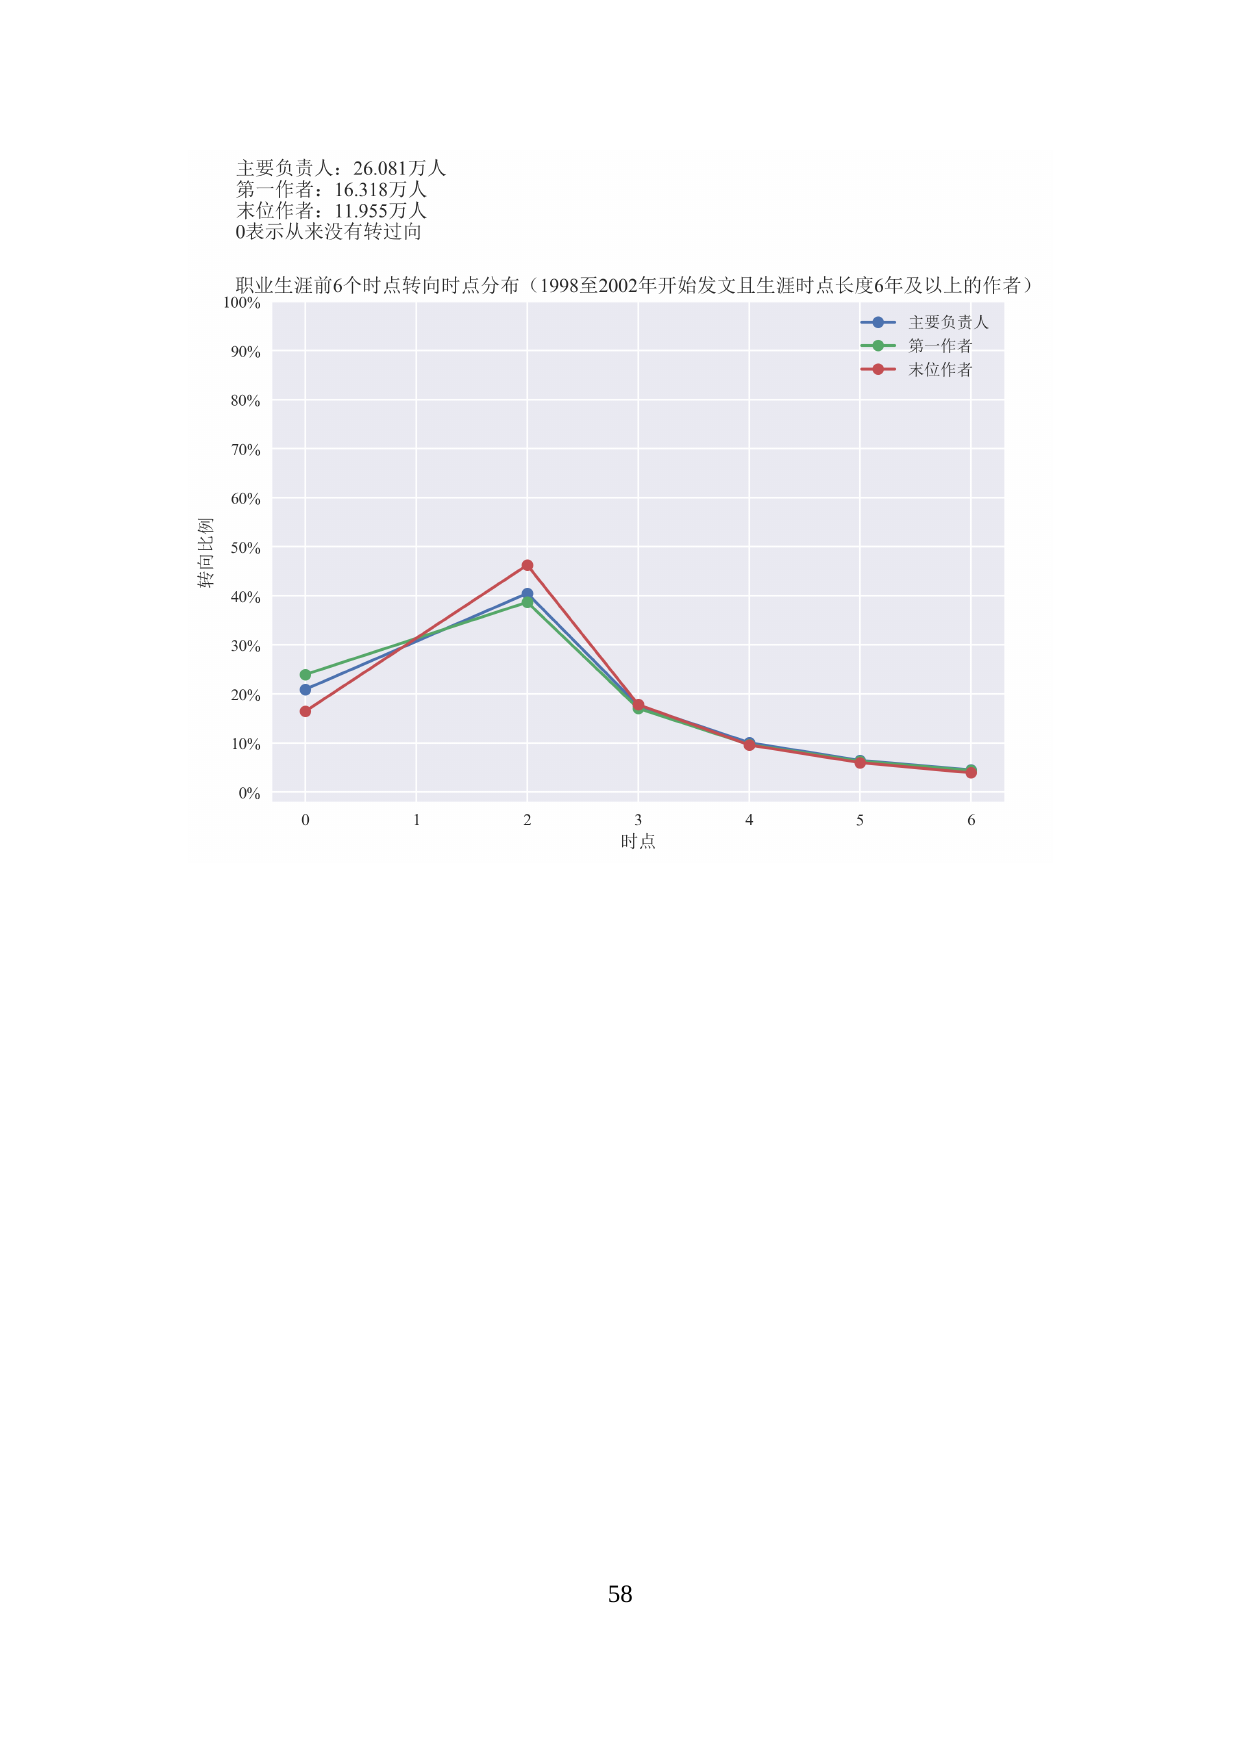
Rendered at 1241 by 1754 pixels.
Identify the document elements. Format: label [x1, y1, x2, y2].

picture [187, 150, 1053, 863]
